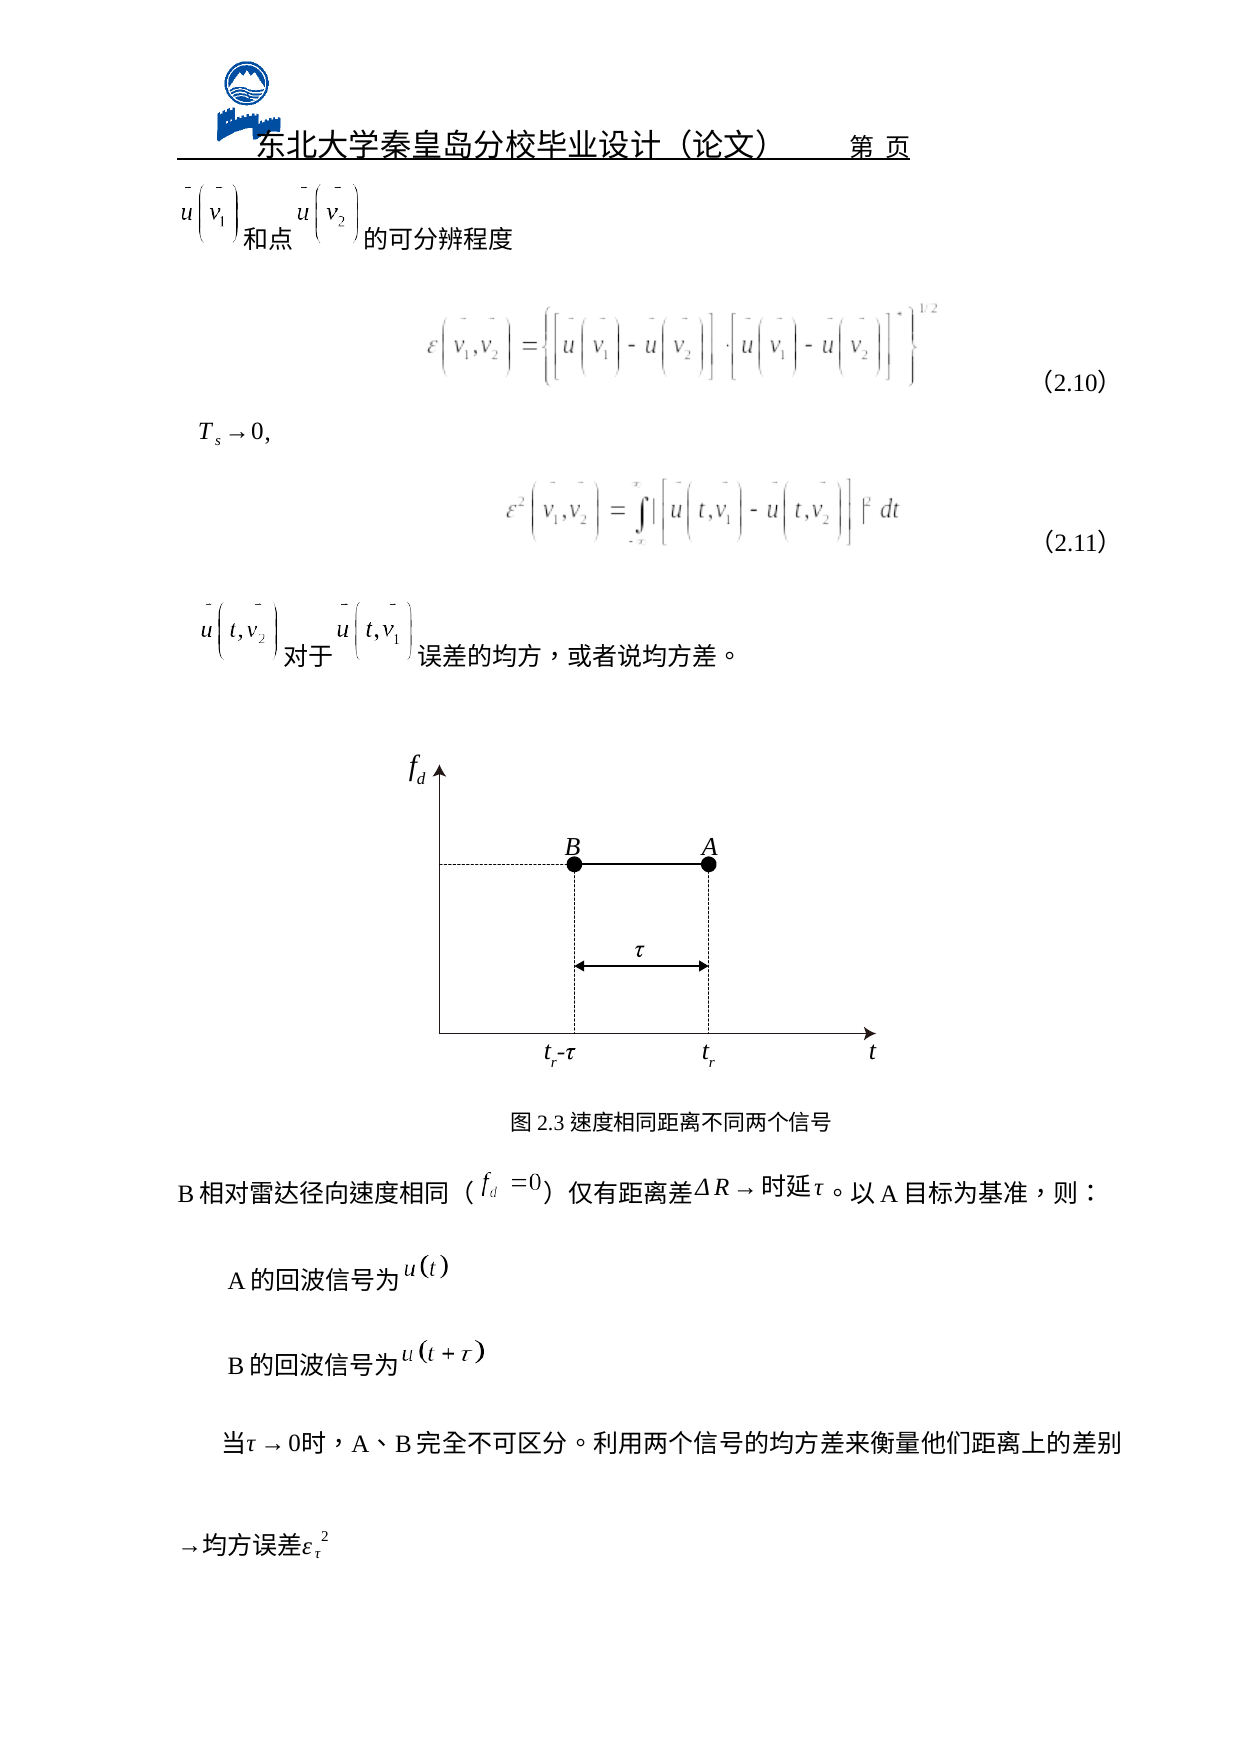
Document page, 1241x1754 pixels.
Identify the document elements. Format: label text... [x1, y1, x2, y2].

picture [208, 61, 285, 143]
text 图2.3 速度相同距离不同两个信号 [177, 1104, 1122, 1138]
text 设信号是维几何空间中的点或者是矢量，用两点间的距离度量点和点的可分辨程度 [177, 178, 1122, 280]
text （2.11） [177, 464, 1122, 566]
text 对于误差的均方，或者说均方差。 [177, 583, 1122, 685]
text B相对雷达径向速度相同（）仅有距离差。以A目标为基准，则： [177, 1153, 1122, 1221]
text （2.10） [177, 297, 1122, 399]
text , [177, 416, 1122, 450]
text A的回波信号为 [177, 1239, 1122, 1307]
text 当时，A、B完全不可区分。利用两个信号的均方差来衡量他们距离上的差别均方误差 [177, 1409, 1122, 1579]
text B的回波信号为 [177, 1324, 1122, 1392]
